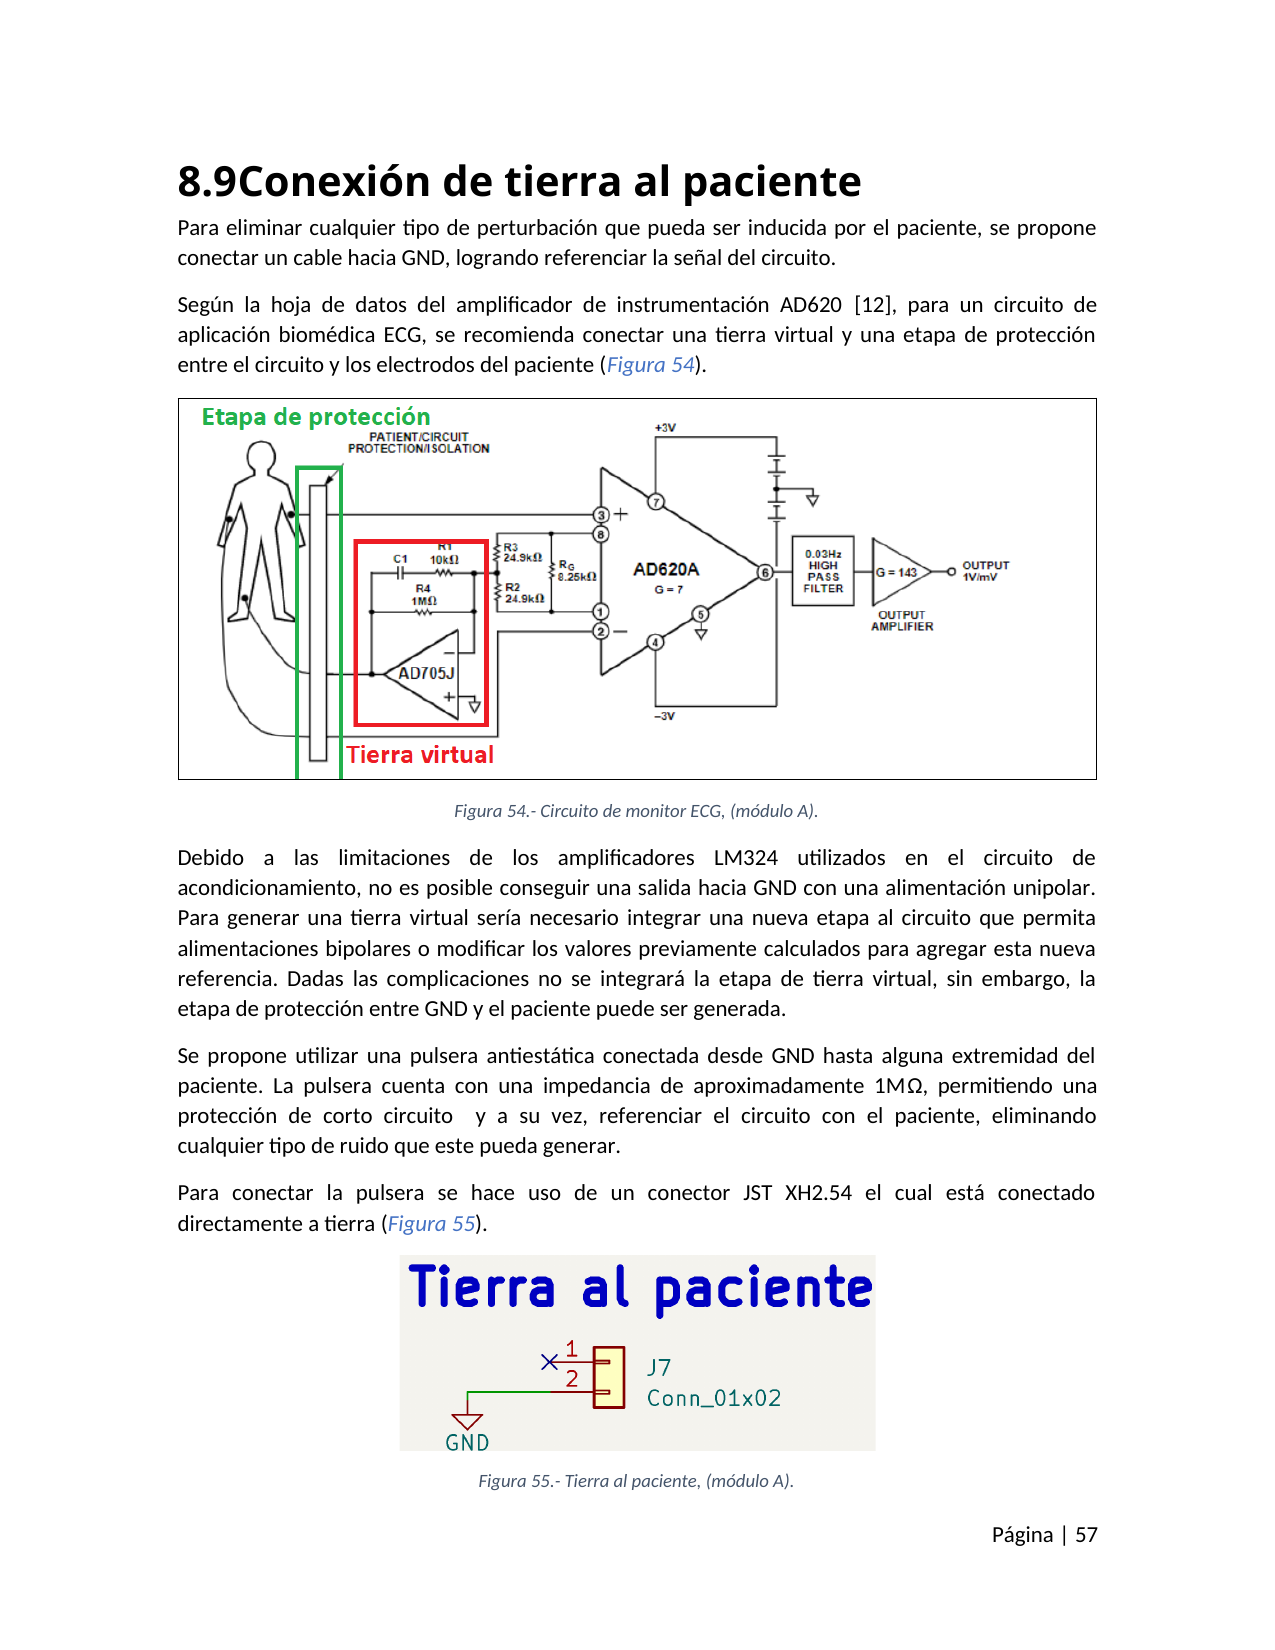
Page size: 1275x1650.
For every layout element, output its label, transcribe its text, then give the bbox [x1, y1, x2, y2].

text Para conectar la pulsera se hace uso de un conector JST XH2.54 el cual está conectado directamente a tierra (Figura 57). [177, 1178, 1098, 1237]
subtitle Conexión de tierra al paciente [177, 152, 1098, 208]
picture [179, 399, 1096, 779]
text Debido a las limitaciones de los amplificadores LM324 utilizados en el circuito de acondicionamiento, no es posible conseguir una salida hacia GND con una alimentación unipolar. Para generar una tierra virtual sería necesario integrar una nueva etapa al circuito que permita alimentaciones bipolares o modificar los valores previamente calculados para agregar esta nueva referencia. Dadas las complicaciones no se integrará la etapa de tierra virtual, sin embargo, la etapa de protección entre GND y el paciente puede ser generada. [177, 843, 1098, 1022]
text Se propone utilizar una pulsera antiestática conectada desde GND hasta alguna extremidad del paciente. La pulsera cuenta con una impedancia de aproximadamente 1MΩ, permitiendo una protección de corto circuito y a su vez, referenciar el circuito con el paciente, eliminando cualquier tipo de ruido que este pueda generar. [177, 1041, 1098, 1159]
picture [399, 1255, 876, 1451]
text Según la hoja de datos del amplificador de instrumentación AD620 , para un circuito de aplicación biomédica ECG, se recomienda conectar una tierra virtual y una etapa de protección entre el circuito y los electrodos del paciente (Figura 56). [177, 290, 1098, 378]
text Para eliminar cualquier tipo de perturbación que pueda ser inducida por el paciente, se propone conectar un cable hacia GND, logrando referenciar la señal del circuito. [177, 213, 1098, 271]
